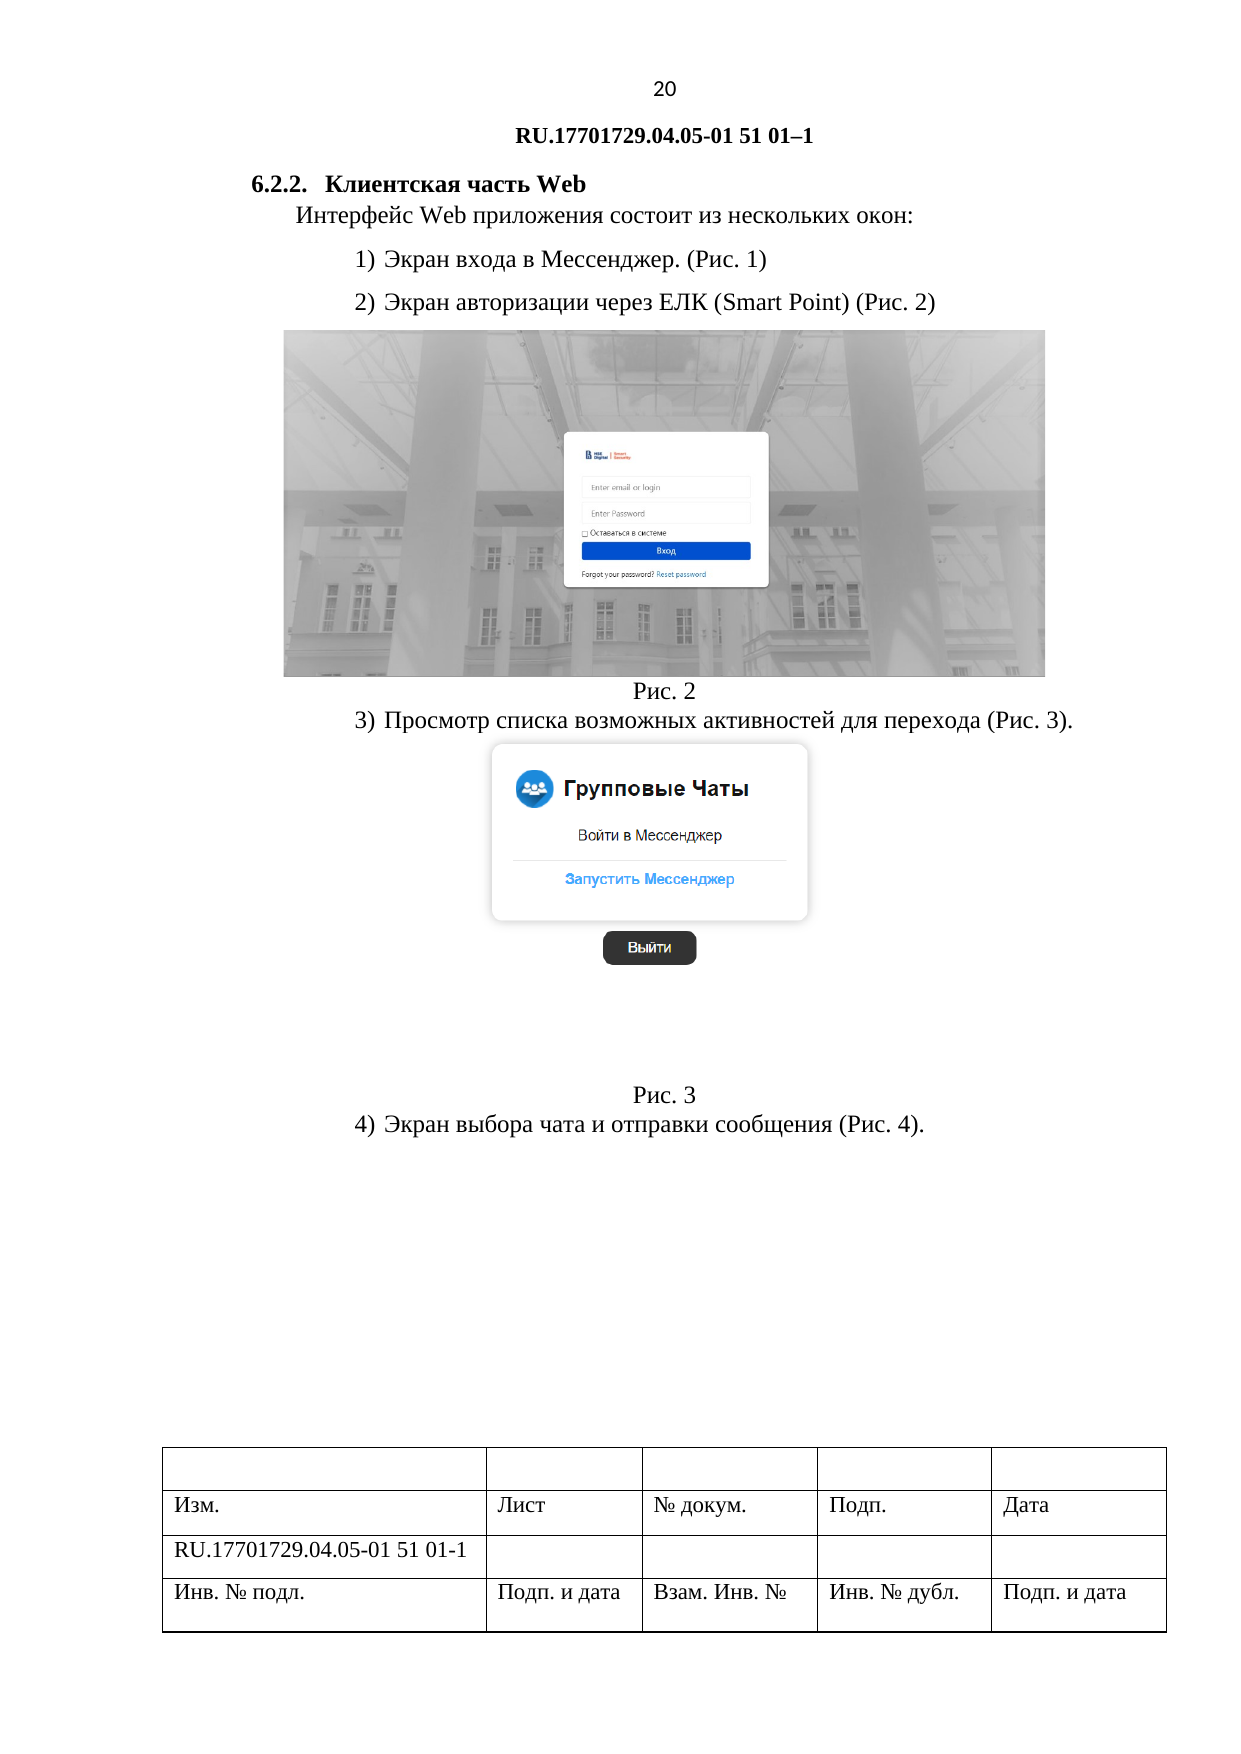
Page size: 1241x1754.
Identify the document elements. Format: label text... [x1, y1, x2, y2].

list Экран входа в Мессенджер. (Рис. 1) [354, 244, 1152, 272]
list Экран выбора чата и отправки сообщения (Рис. 4). [354, 1109, 1152, 1138]
text Рис. 2 [177, 676, 1152, 705]
text Интерфейс Web приложения состоит из нескольких окон: [266, 201, 1152, 229]
list Экран авторизации через ЕЛК (Smart Point) (Рис. 2) [354, 287, 1152, 316]
picture [283, 330, 1046, 677]
list Просмотр списка возможных активностей для перехода (Рис. 3). [354, 705, 1152, 734]
text Рис. 3 [177, 1080, 1152, 1109]
picture [251, 733, 1078, 1076]
subtitle Клиентская часть Web [251, 169, 1152, 198]
